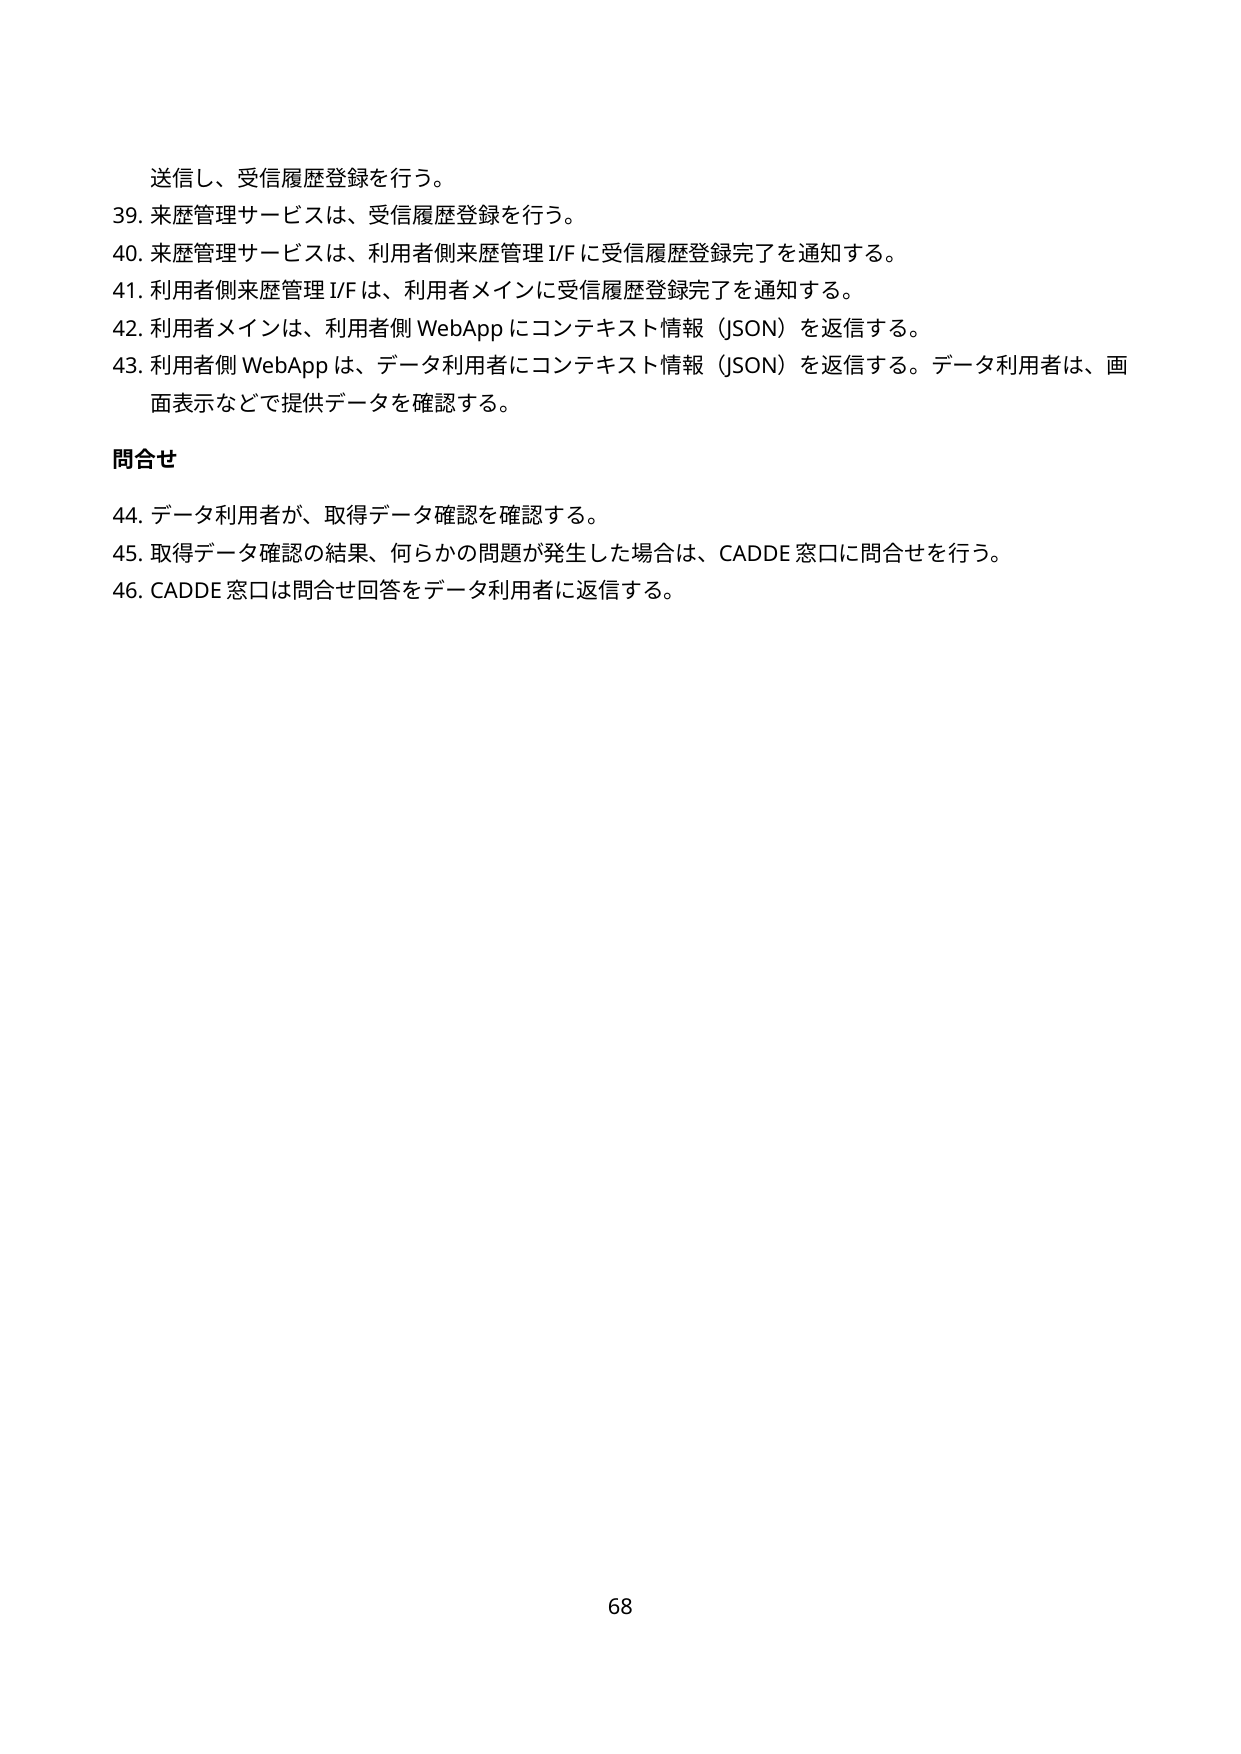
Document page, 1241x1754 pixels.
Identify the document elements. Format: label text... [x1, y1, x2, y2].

list 取得データ確認の結果、何らかの問題が発生した場合は、CADDE窓口に問合せを行う。 [112, 533, 1128, 571]
list 利用者メインは、利用者側WebAppにコンテキスト情報（JSON）を返信する。 [112, 308, 1128, 346]
list 来歴管理サービスは、受信履歴登録を行う。 [112, 196, 1128, 233]
text 問合せ [112, 439, 1128, 477]
list データ利用者が、取得データ確認を確認する。 [112, 496, 1128, 533]
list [112, 158, 1128, 196]
list CADDE窓口は問合せ回答をデータ利用者に返信する。 [112, 571, 1128, 608]
list 来歴管理サービスは、利用者側来歴管理I/Fに受信履歴登録完了を通知する。 [112, 233, 1128, 271]
list 利用者側WebAppは、データ利用者にコンテキスト情報（JSON）を返信する。データ利用者は、画面表示などで提供データを確認する。 [112, 346, 1128, 421]
list 利用者側来歴管理I/Fは、利用者メインに受信履歴登録完了を通知する。 [112, 271, 1128, 308]
